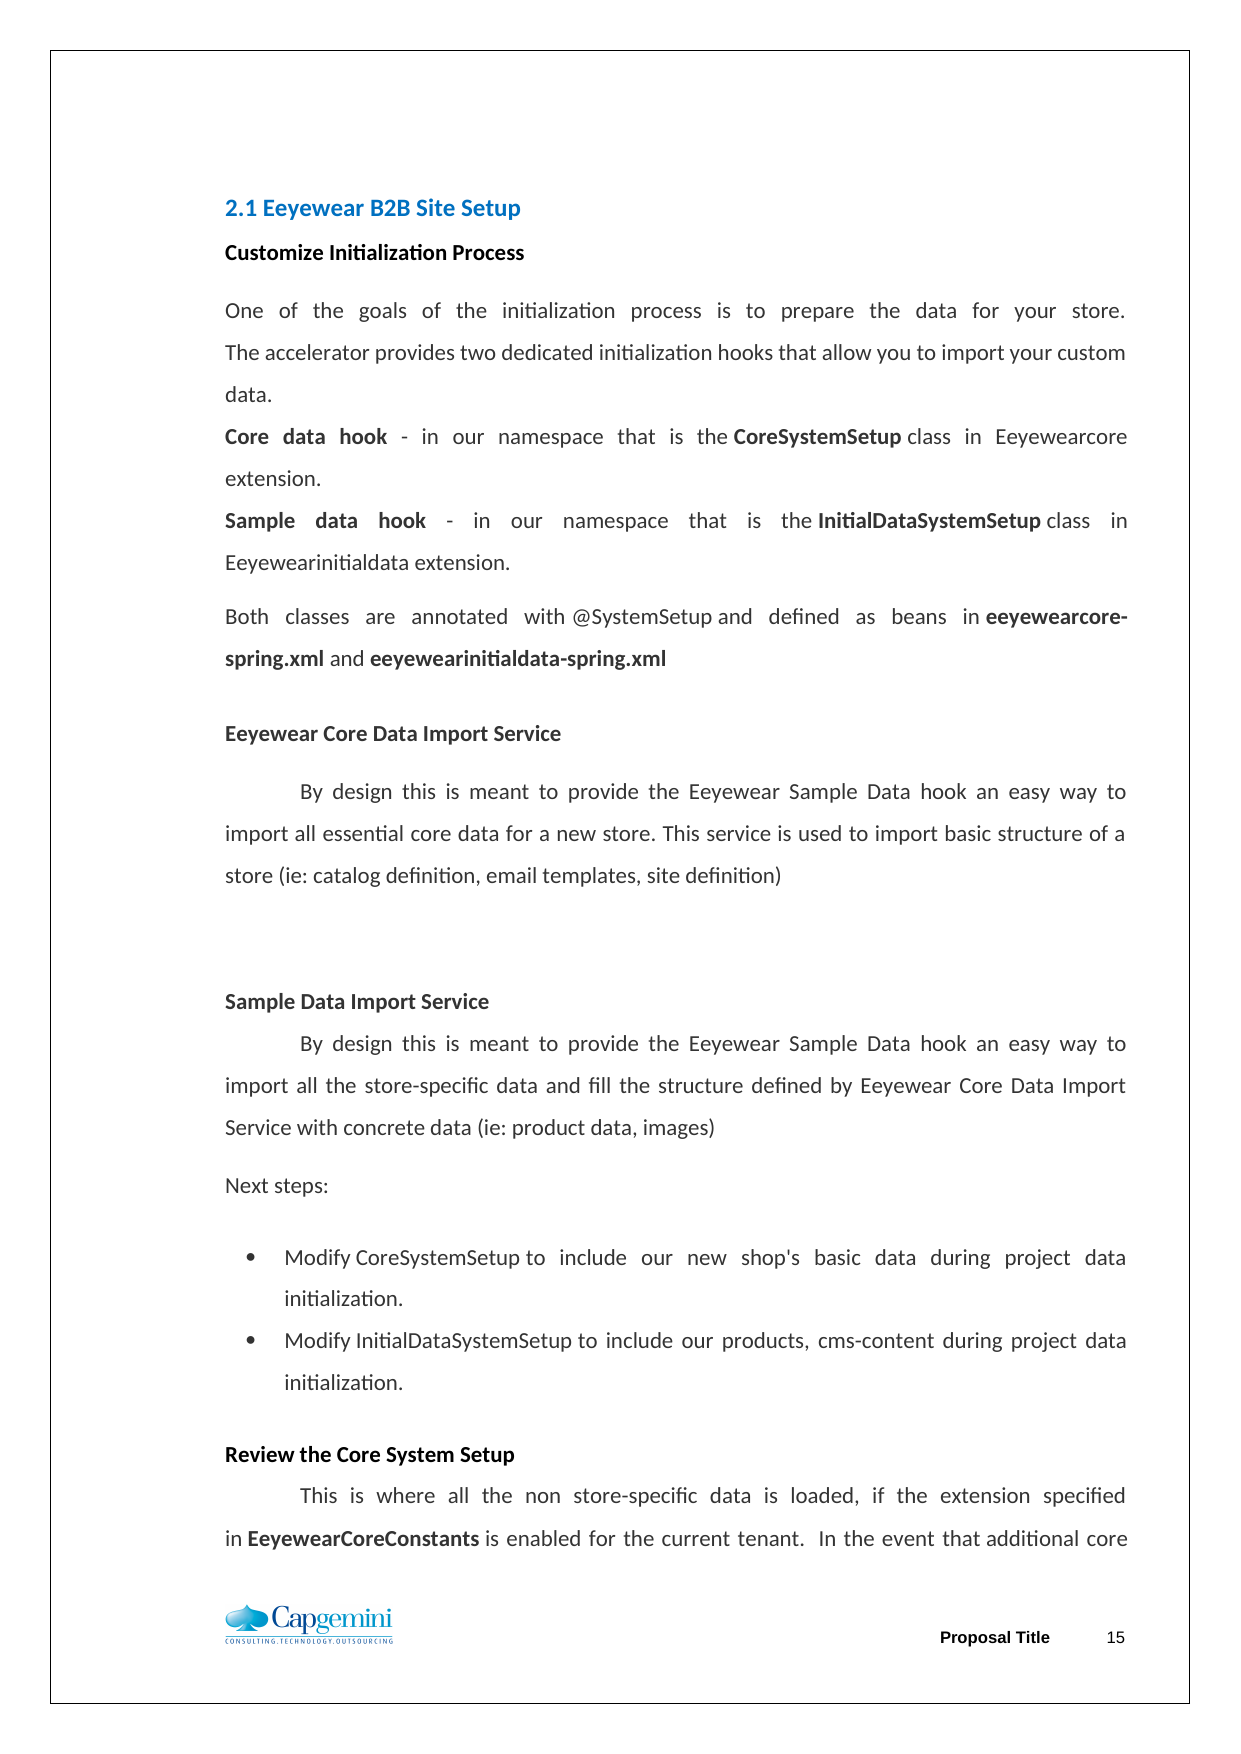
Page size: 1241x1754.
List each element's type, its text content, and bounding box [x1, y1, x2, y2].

text Both classes are annotated with @SystemSetup and defined as beans in eeyewearcore-spring.xml and eeyewearinitialdata-spring.xml [225, 602, 1128, 672]
text 2.1 Eeyewear B2B Site Setup [225, 192, 1128, 222]
list Modify InitialDataSystemSetup to include our products, cms-content during project data initialization. [247, 1327, 1128, 1397]
text Customize Initialization Process [225, 238, 1128, 266]
picture [225, 1604, 393, 1644]
text By design this is meant to provide the Eeyewear Sample Data hook an easy way to import all essential core data for a new store. This service is used to import basic structure of a store (ie: catalog definition, email templates, site definition) [225, 777, 1128, 889]
text Sample data hook - in our namespace that is the InitialDataSystemSetup class in Eeyewearinitialdata extension. [225, 506, 1128, 576]
text Sample Data Import Service [225, 987, 1128, 1015]
text One of the goals of the initialization process is to prepare the data for your store. The accelerator provides two dedicated initialization hooks that allow you to import your custom data. [225, 296, 1128, 408]
text Review the Core System Setup [225, 1440, 1128, 1468]
text Next steps: [225, 1171, 1128, 1199]
list Modify CoreSystemSetup to include our new shop's basic data during project data initialization. [247, 1243, 1128, 1313]
text Core data hook - in our namespace that is the CoreSystemSetup class in Eeyewearcore extension. [225, 422, 1128, 492]
text By design this is meant to provide the Eeyewear Sample Data hook an easy way to import all the store-specific data and fill the structure defined by Eeyewear Core Data Import Service with concrete data (ie: product data, images) [225, 1029, 1128, 1141]
subtitle Eeyewear Core Data Import Service [225, 719, 1128, 747]
